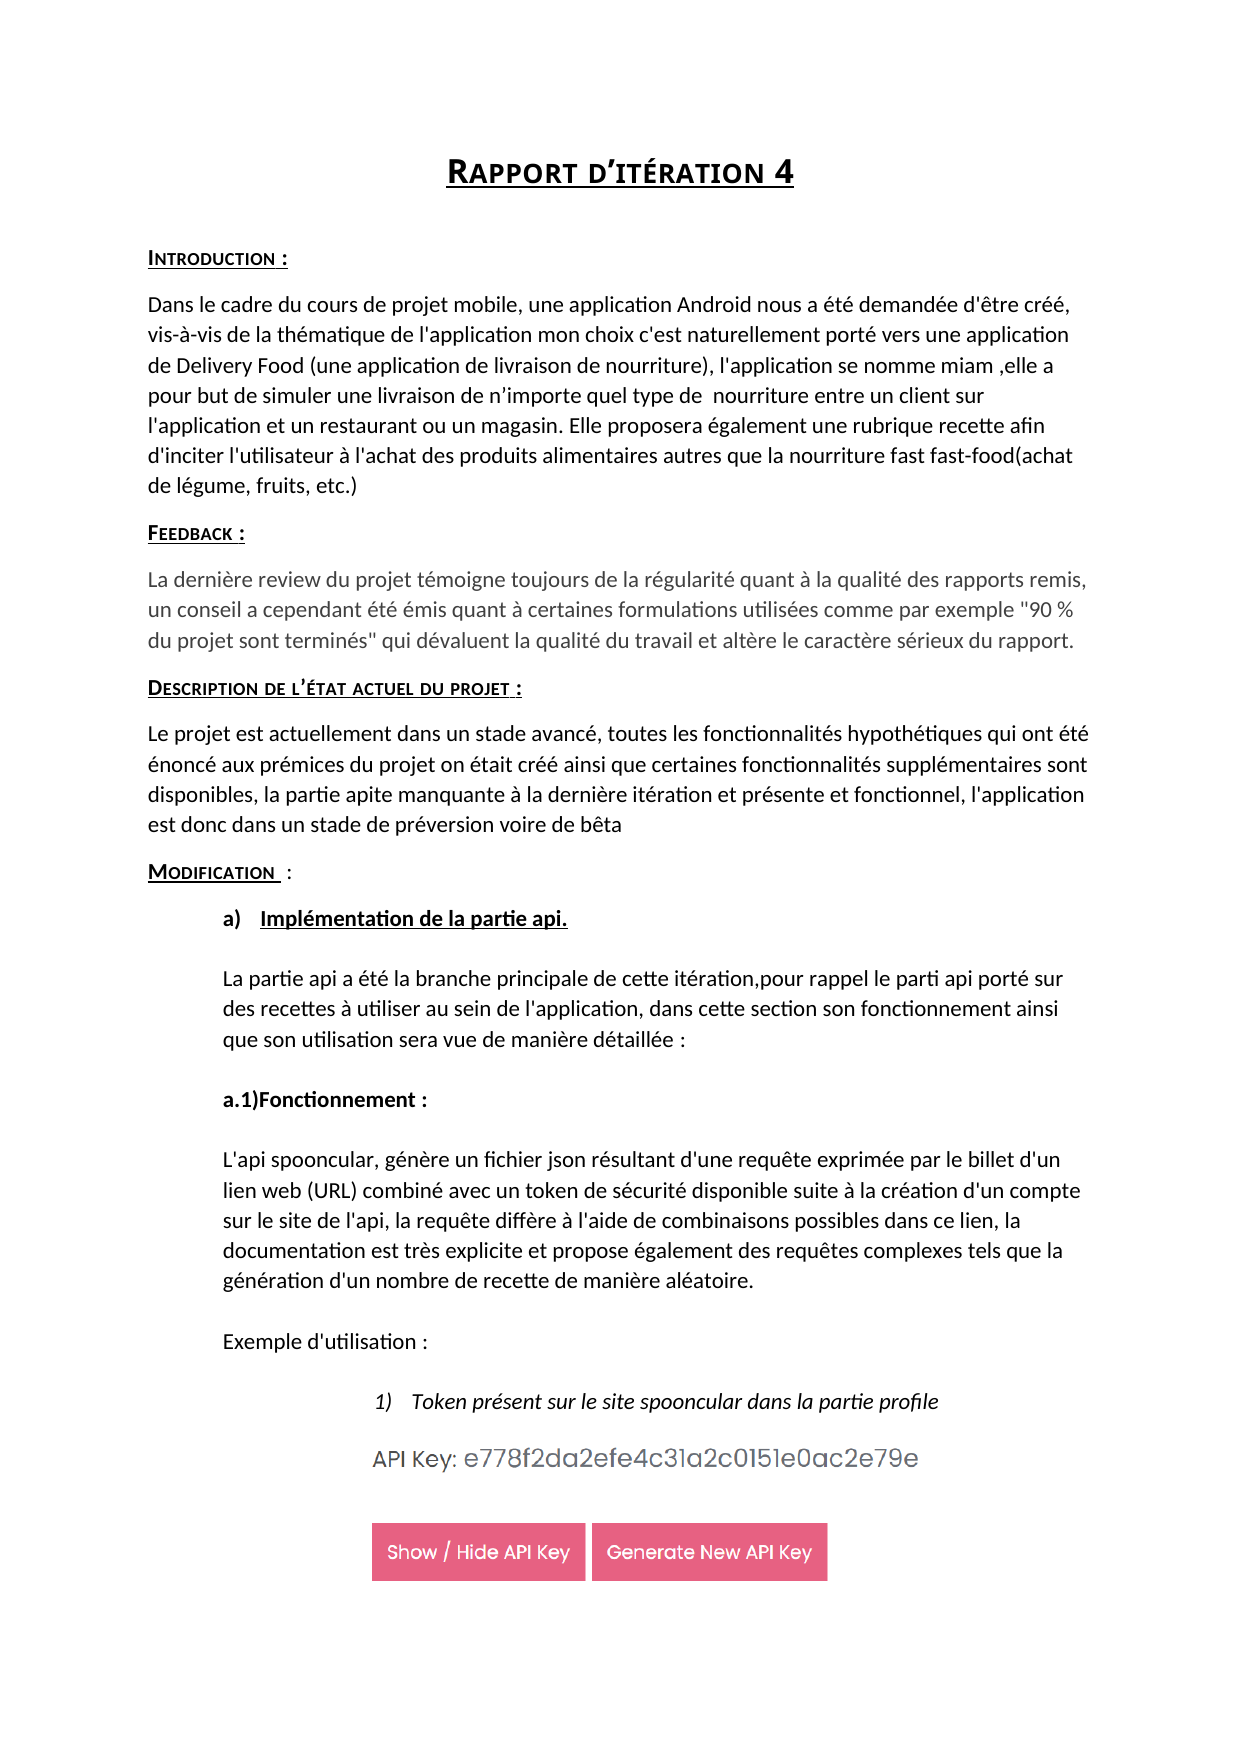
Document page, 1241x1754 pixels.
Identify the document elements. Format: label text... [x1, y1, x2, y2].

text Le projet est actuellement dans un stade avancé, toutes les fonctionnalités hypothétiques qui ont été énoncé aux prémices du projet on était créé ainsi que certaines fonctionnalités supplémentaires sont disponibles, la partie apite manquante à la dernière itération et présente et fonctionnel, l'application est donc dans un stade de préversion voire de bêta [148, 719, 1093, 838]
list a.1)Fonctionnement : [223, 1085, 1093, 1113]
picture [351, 1417, 965, 1603]
text Description de l’état actuel du projet : [148, 673, 1093, 701]
list Exemple d'utilisation : [223, 1327, 1093, 1355]
text La dernière review du projet témoigne toujours de la régularité quant à la qualité des rapports remis, un conseil a cependant été émis quant à certaines formulations utilisées comme par exemple "90 % du projet sont terminés" qui dévaluent la qualité du travail et altère le caractère sérieux du rapport. [148, 565, 1093, 654]
text Dans le cadre du cours de projet mobile, une application Android nous a été demandée d'être créé, vis-à-vis de la thématique de l'application mon choix c'est naturellement porté vers une application de Delivery Food (une application de livraison de nourriture), l'application se nomme miam ,elle a pour but de simuler une livraison de n’importe quel type de nourriture entre un client sur l'application et un restaurant ou un magasin. Elle proposera également une rubrique recette afin d'inciter l'utilisateur à l'achat des produits alimentaires autres que la nourriture fast fast-food(achat de légume, fruits, etc.) [148, 290, 1093, 499]
list Implémentation de la partie api. [223, 904, 1093, 932]
text Modification : [148, 857, 1093, 885]
subtitle Rapport d’itération 4 [148, 148, 1093, 193]
list La partie api a été la branche principale de cette itération,pour rappel le parti api porté sur des recettes à utiliser au sein de l'application, dans cette section son fonctionnement ainsi que son utilisation sera vue de manière détaillée : [223, 964, 1093, 1053]
text Feedback : [148, 518, 1093, 546]
list L'api spooncular, génère un fichier json résultant d'une requête exprimée par le billet d'un lien web (URL) combiné avec un token de sécurité disponible suite à la création d'un compte sur le site de l'api, la requête diffère à l'aide de combinaisons possibles dans ce lien, la documentation est très explicite et propose également des requêtes complexes tels que la génération d'un nombre de recette de manière aléatoire. [223, 1146, 1093, 1294]
list Token présent sur le site spooncular dans la partie profile [223, 1387, 1093, 1415]
text Introduction : [148, 243, 1093, 271]
